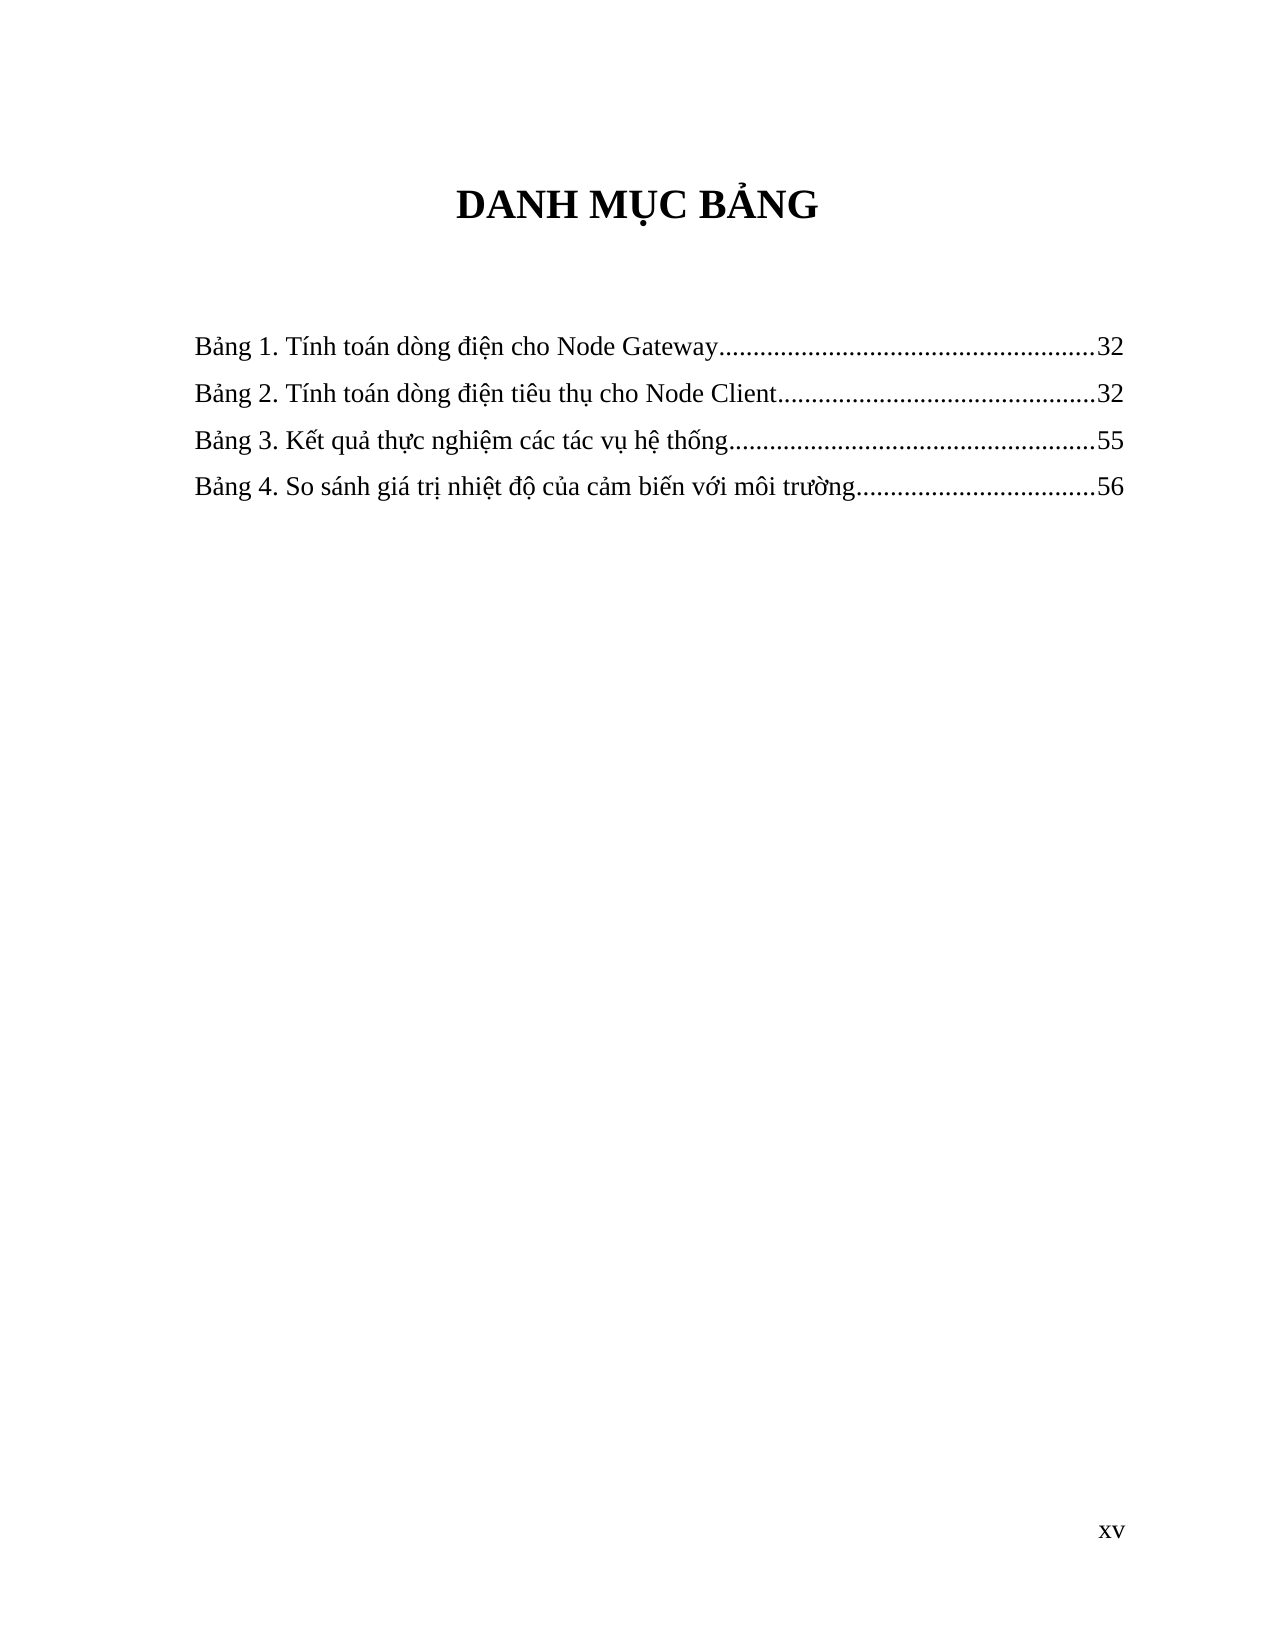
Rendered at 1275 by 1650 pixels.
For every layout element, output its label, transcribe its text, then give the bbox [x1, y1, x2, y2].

text Bảng 1. Tính toán dòng điện cho Node Gateway 32 [150, 330, 1125, 362]
text DANH MỤC BẢNG [150, 179, 1125, 227]
text Bảng 2. Tính toán dòng điện tiêu thụ cho Node Client 32 [150, 377, 1125, 408]
text Bảng 3. Kết quả thực nghiệm các tác vụ hệ thống 55 [150, 424, 1125, 455]
text Bảng 4. So sánh giá trị nhiệt độ của cảm biến với môi trường 56 [150, 470, 1125, 502]
